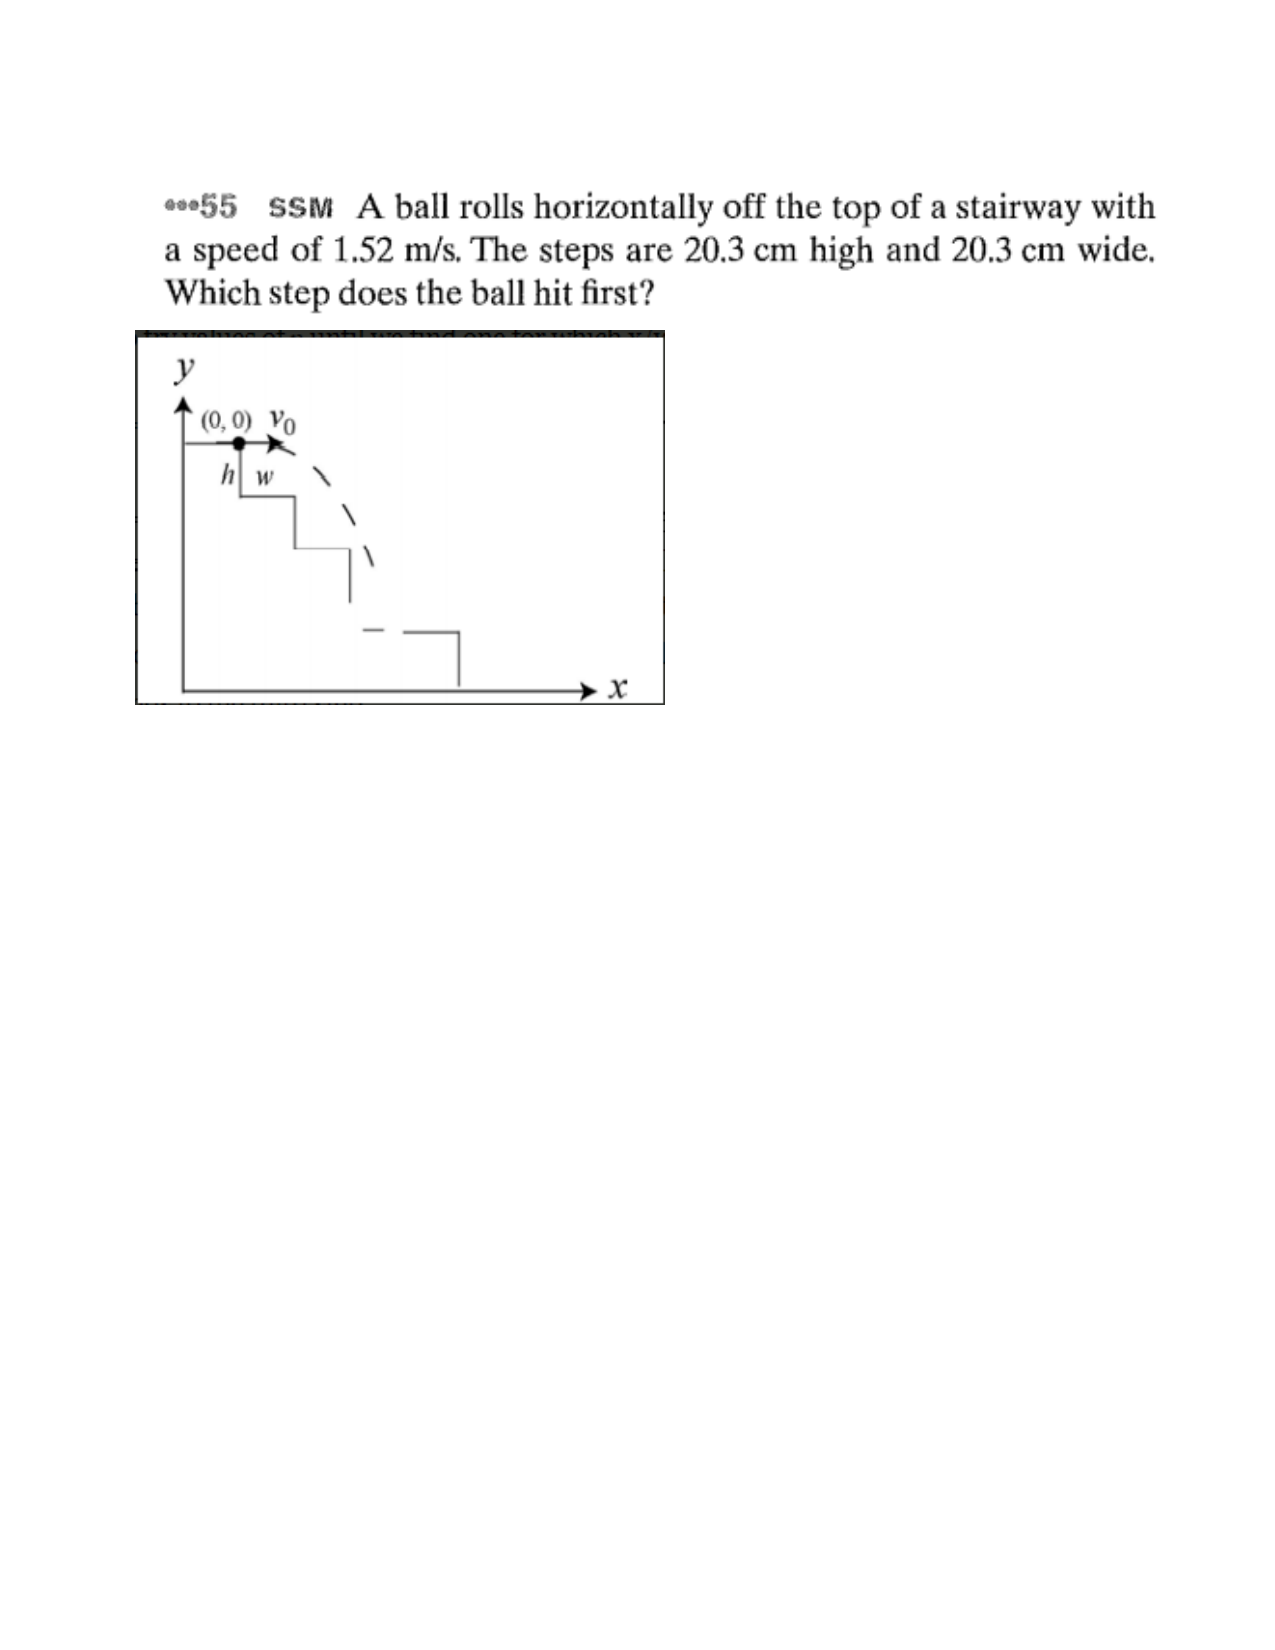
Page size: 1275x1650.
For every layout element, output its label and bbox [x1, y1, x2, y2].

picture [135, 330, 665, 705]
picture [135, 180, 1174, 329]
